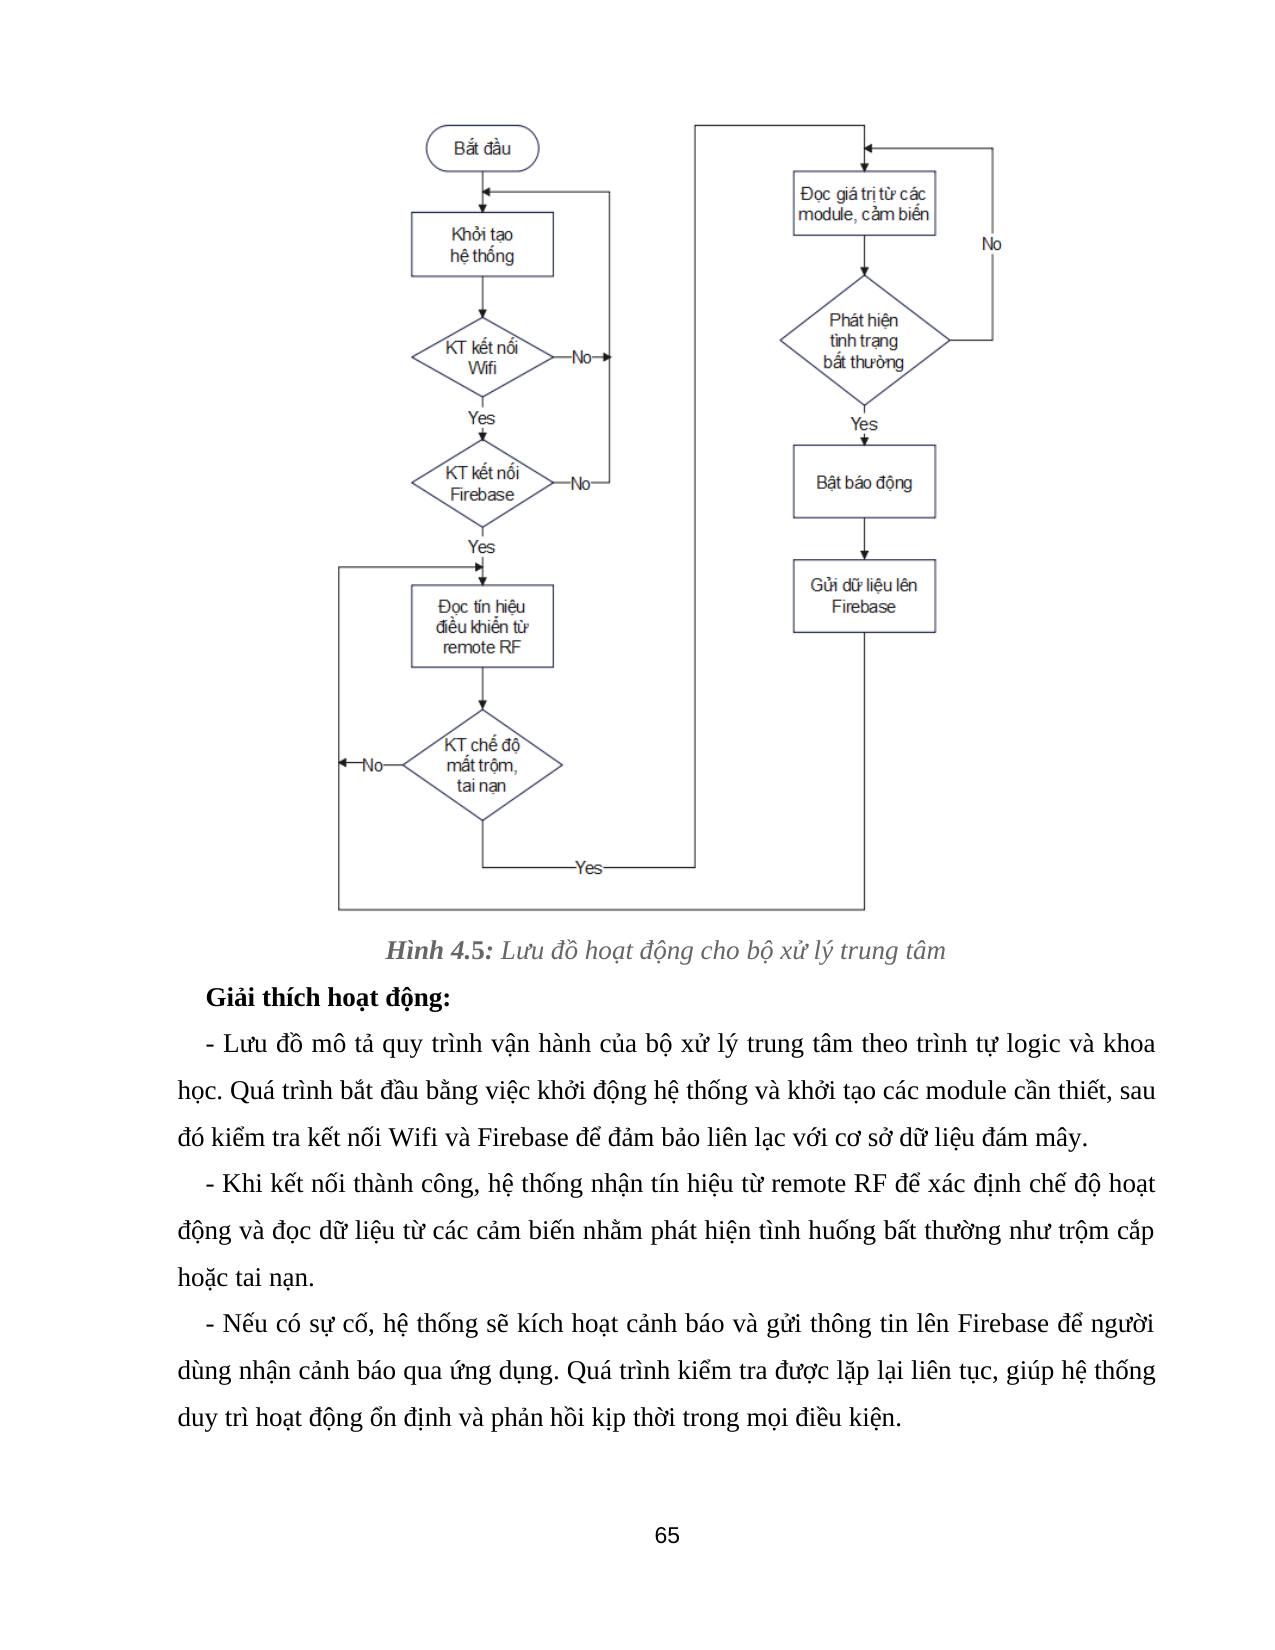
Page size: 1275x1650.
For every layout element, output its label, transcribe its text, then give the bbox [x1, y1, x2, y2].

text - Nếu có sự cố, hệ thống sẽ kích hoạt cảnh báo và gửi thông tin lên Firebase để người dùng nhận cảnh báo qua ứng dụng. Quá trình kiểm tra được lặp lại liên tục, giúp hệ thống duy trì hoạt động ổn định và phản hồi kịp thời trong mọi điều kiện. [177, 1307, 1157, 1432]
text Giải thích hoạt động: [177, 981, 1157, 1012]
picture [316, 118, 1018, 922]
text - Lưu đồ mô tả quy trình vận hành của bộ xử lý trung tâm theo trình tự logic và khoa học. Quá trình bắt đầu bằng việc khởi động hệ thống và khởi tạo các module cần thiết, sau đó kiểm tra kết nối Wifi và Firebase để đảm bảo liên lạc với cơ sở dữ liệu đám mây. [177, 1027, 1157, 1152]
text - Khi kết nối thành công, hệ thống nhận tín hiệu từ remote RF để xác định chế độ hoạt động và đọc dữ liệu từ các cảm biến nhằm phát hiện tình huống bất thường như trộm cắp hoặc tai nạn. [177, 1167, 1157, 1292]
subtitle Hình 4.5: Lưu đồ hoạt động cho bộ xử lý trung tâm [177, 934, 1157, 965]
